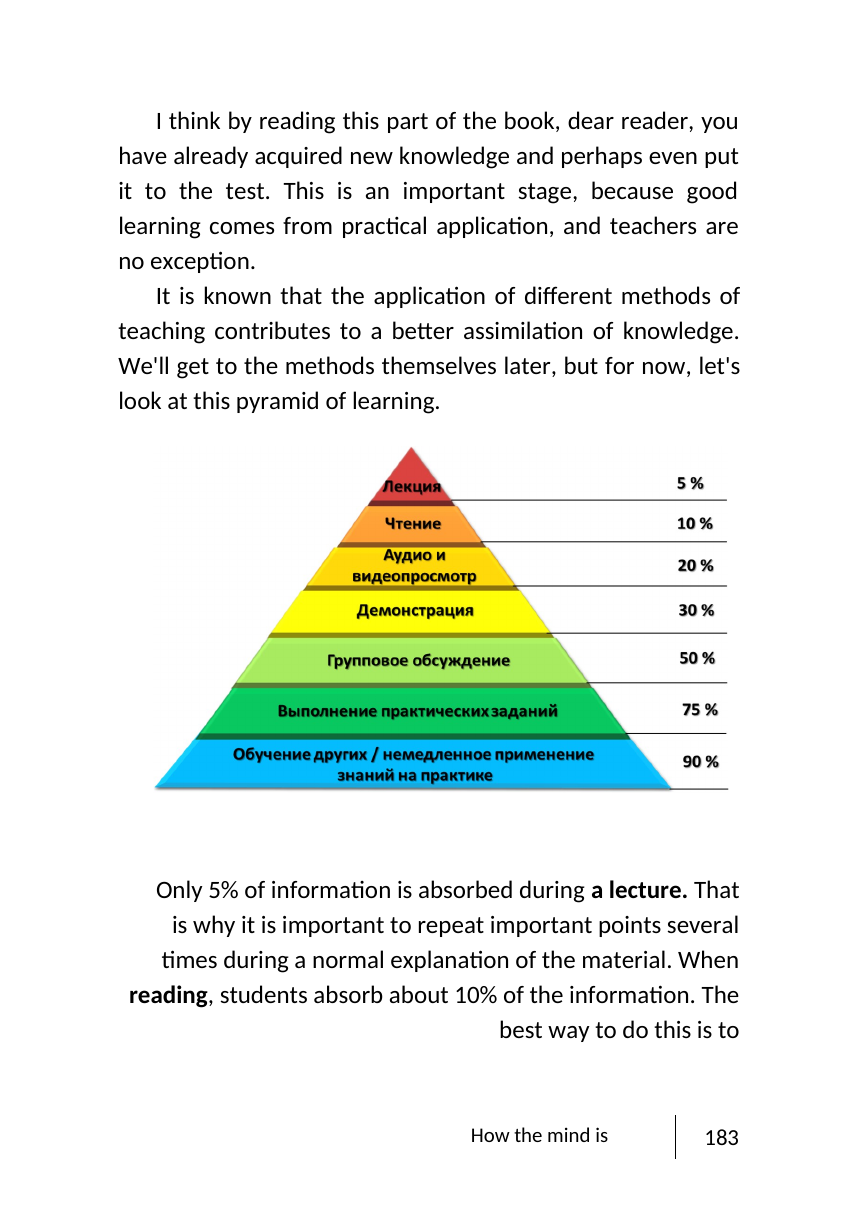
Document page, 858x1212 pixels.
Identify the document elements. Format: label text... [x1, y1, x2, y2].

text It is known that the application of different methods of teaching contributes to a better assimilation of knowledge. We'll get to the methods themselves later, but for now, let's look at this pyramid of learning. [118, 280, 741, 416]
text I think by reading this part of the book, dear reader, you have already acquired new knowledge and perhaps even put it to the test. This is an important stage, because good learning comes from practical application, and teachers are no exception. [118, 105, 739, 276]
text Only 5% of information is absorbed during a lecture. That is why it is important to repeat important points several times during a normal explanation of the material. When reading, students absorb about 10% of the information. The best way to do this is to [118, 874, 739, 1045]
picture [153, 446, 729, 793]
